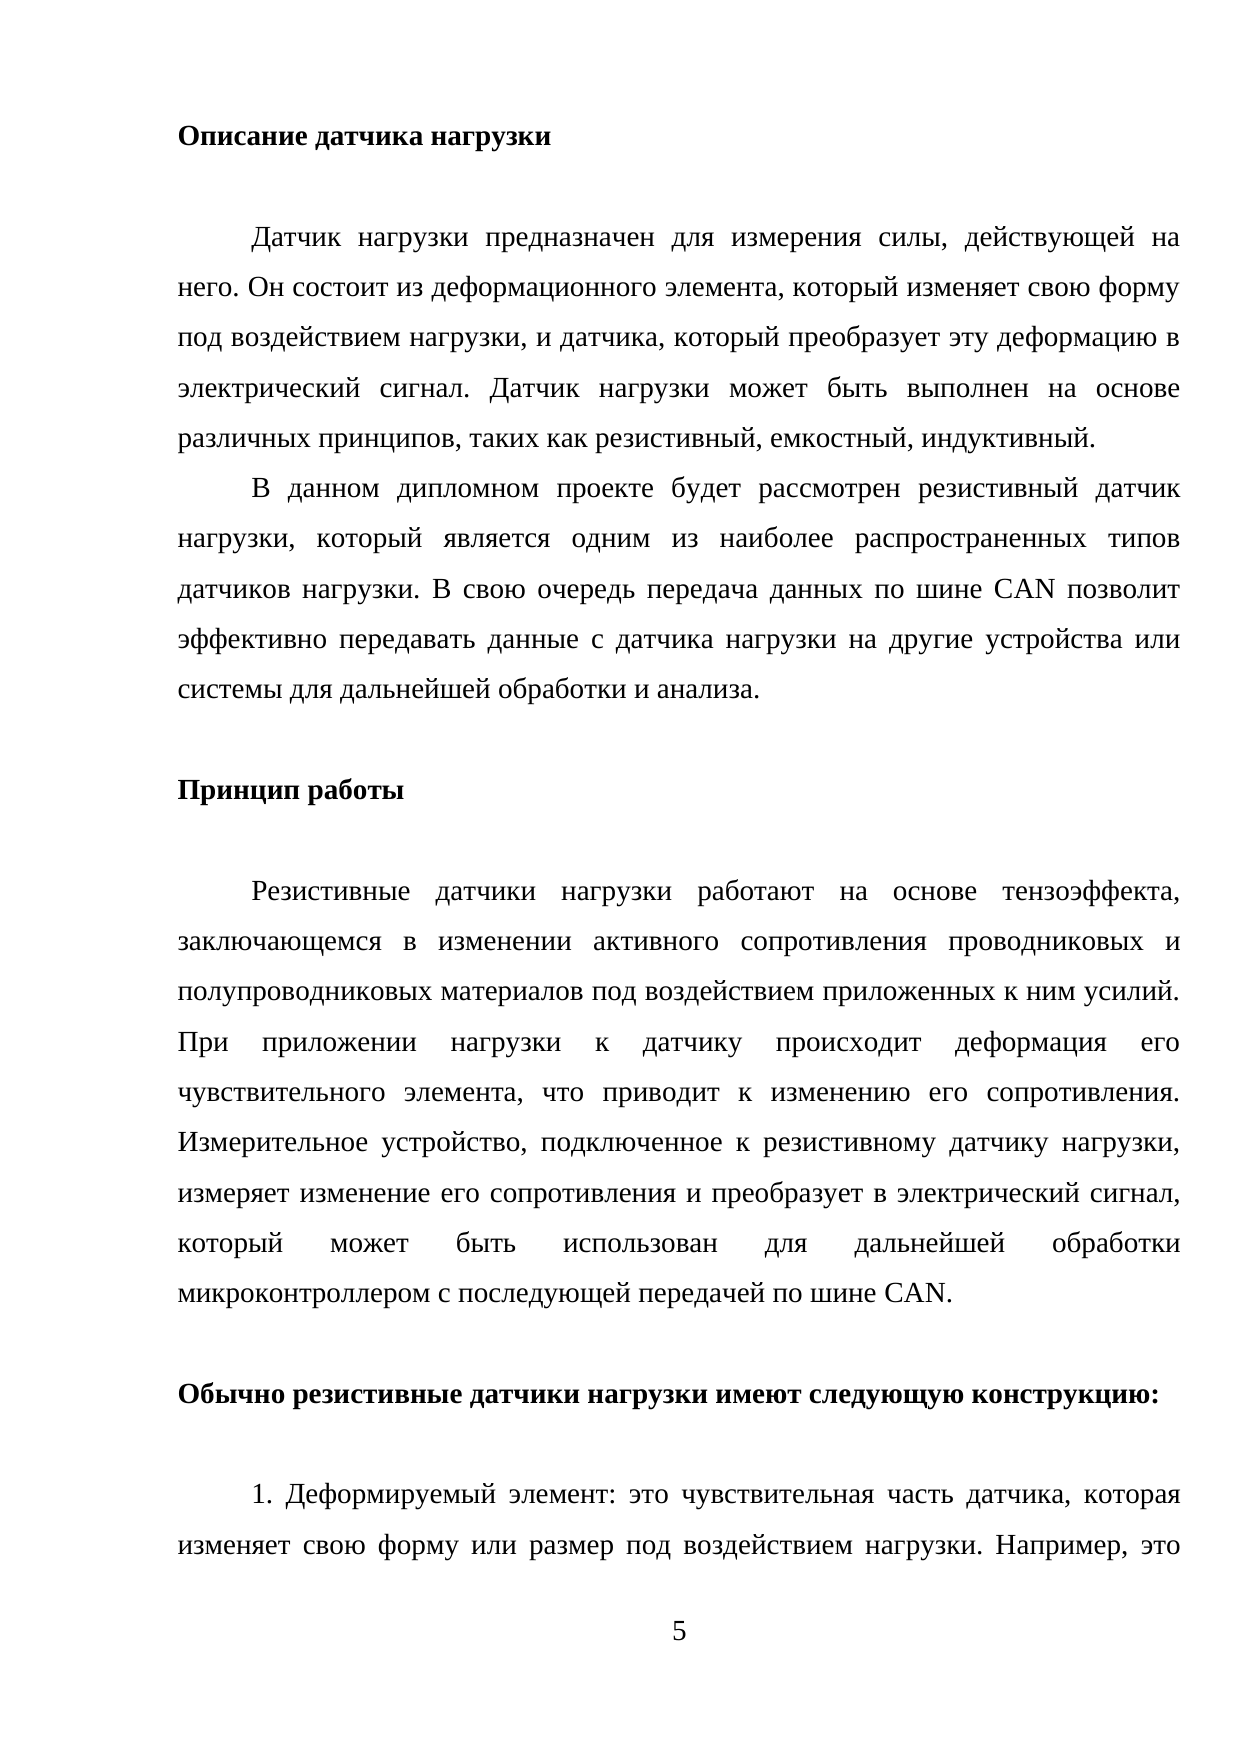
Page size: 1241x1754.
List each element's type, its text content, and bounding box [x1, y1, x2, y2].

text В данном дипломном проекте будет рассмотрен резистивный датчик нагрузки, который является одним из наиболее распространенных типов датчиков нагрузки. В свою очередь передача данных по шине CAN позволит эффективно передавать данные с датчика нагрузки на другие устройства или системы для дальнейшей обработки и анализа. [177, 470, 1181, 705]
text Обычно резистивные датчики нагрузки имеют следующую конструкцию: [177, 1376, 1181, 1409]
text Резистивные датчики нагрузки работают на основе тензоэффекта, заключающемся в изменении активного сопротивления проводниковых и полупроводниковых материалов под воздействием приложенных к ним усилий. При приложении нагрузки к датчику происходит деформация его чувствительного элемента, что приводит к изменению его сопротивления. Измерительное устройство, подключенное к резистивному датчику нагрузки, измеряет изменение его сопротивления и преобразует в электрический сигнал, который может быть использован для дальнейшей обработки микроконтроллером с последующей передачей по шине CAN. [177, 873, 1181, 1309]
text Принцип работы [177, 772, 1181, 806]
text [177, 1477, 1181, 1560]
text Датчик нагрузки предназначен для измерения силы, действующей на него. Он состоит из деформационного элемента, который изменяет свою форму под воздействием нагрузки, и датчика, который преобразует эту деформацию в электрический сигнал. Датчик нагрузки может быть выполнен на основе различных принципов, таких как резистивный, емкостный, индуктивный. [177, 219, 1181, 453]
text Описание датчика нагрузки [177, 118, 1181, 152]
